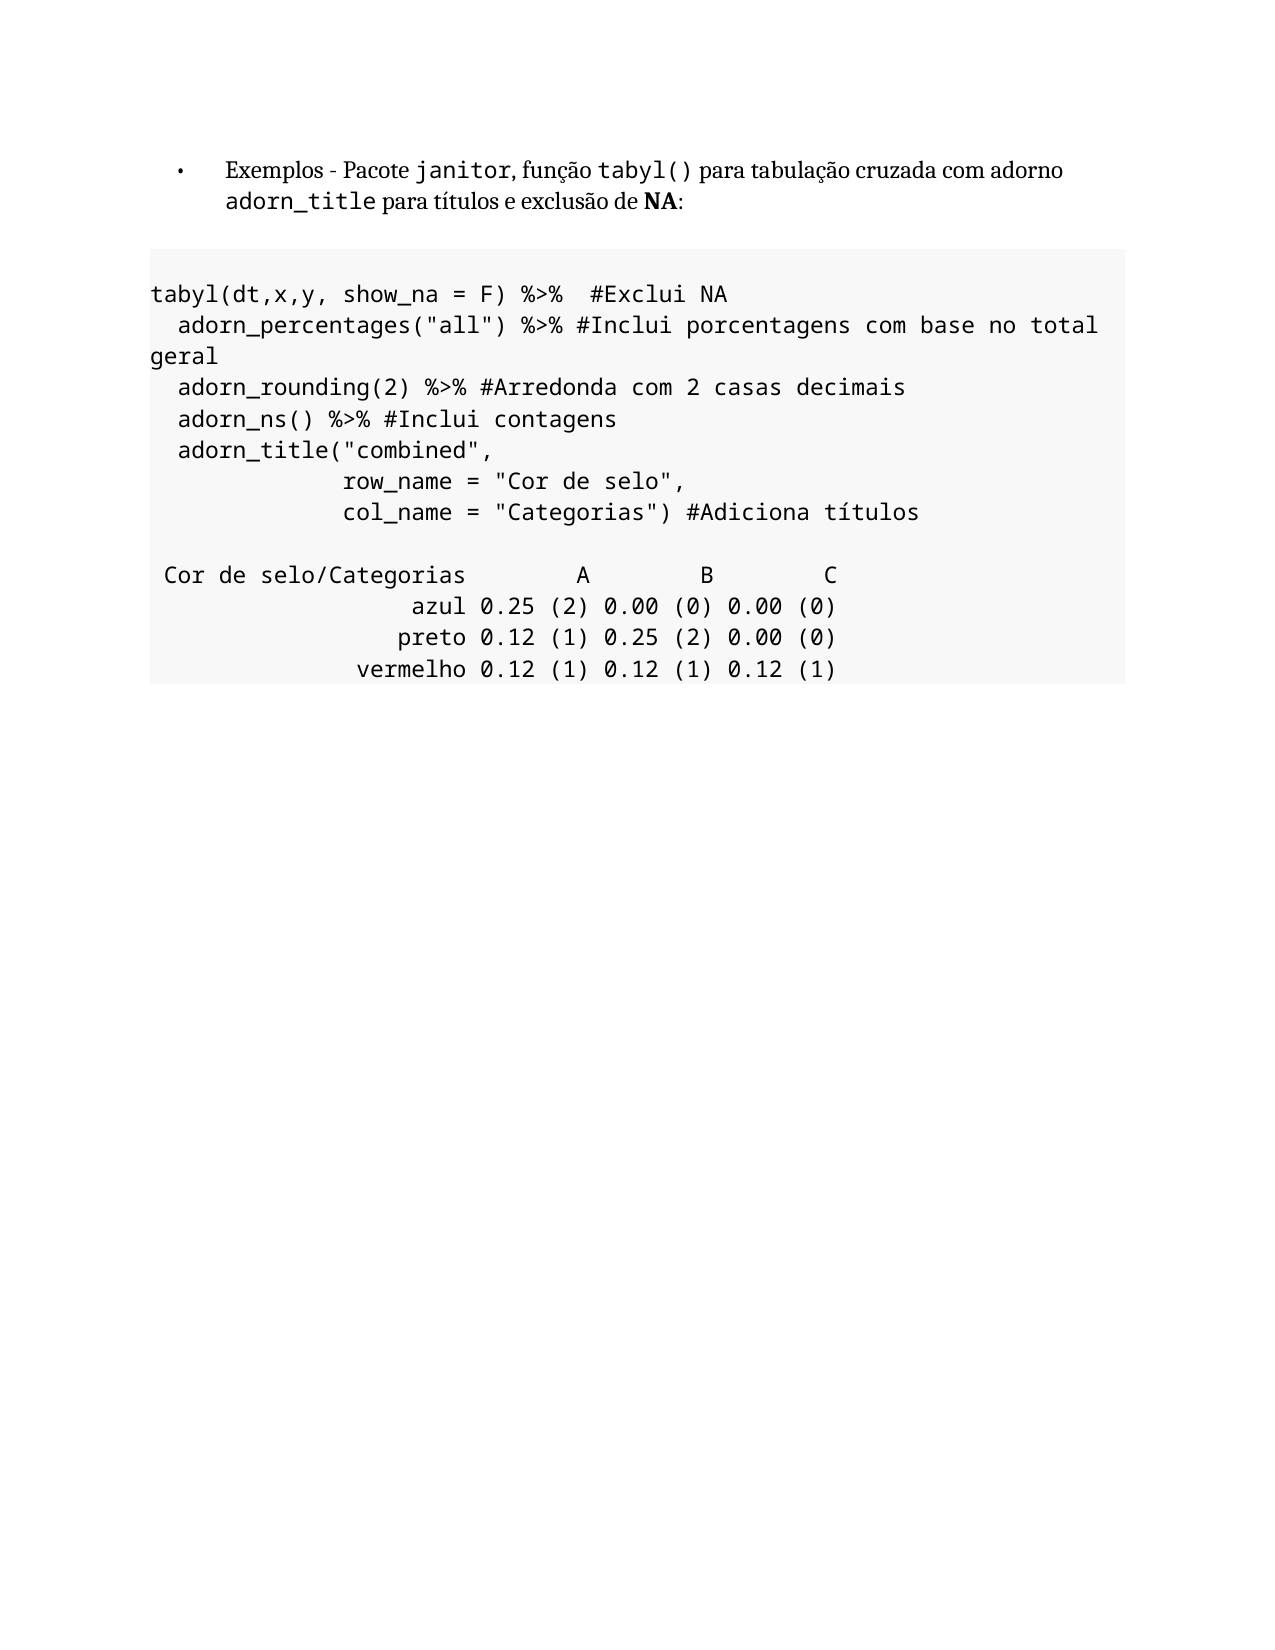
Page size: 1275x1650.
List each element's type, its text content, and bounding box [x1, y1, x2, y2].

text tabyl(dt,x,y, show_na = F) %>% #Exclui NA adorn_percentages("all") %>% #Inclui porcentagens com base no total geral adorn_rounding(2) %>% #Arredonda com 2 casas decimais adorn_ns() %>% #Inclui contagens adorn_title("combined", row_name = "Cor de selo", col_name = "Categorias") #Adiciona títulos Cor de selo/Categorias A B C azul 0.25 (2) 0.00 (0) 0.00 (0) preto 0.12 (1) 0.25 (2) 0.00 (0) vermelho 0.12 (1) 0.12 (1) 0.12 (1) [150, 249, 1125, 684]
list Exemplos - Pacote janitor, função tabyl() para tabulação cruzada com adorno adorn_title para títulos e exclusão de NA: [175, 154, 1125, 245]
